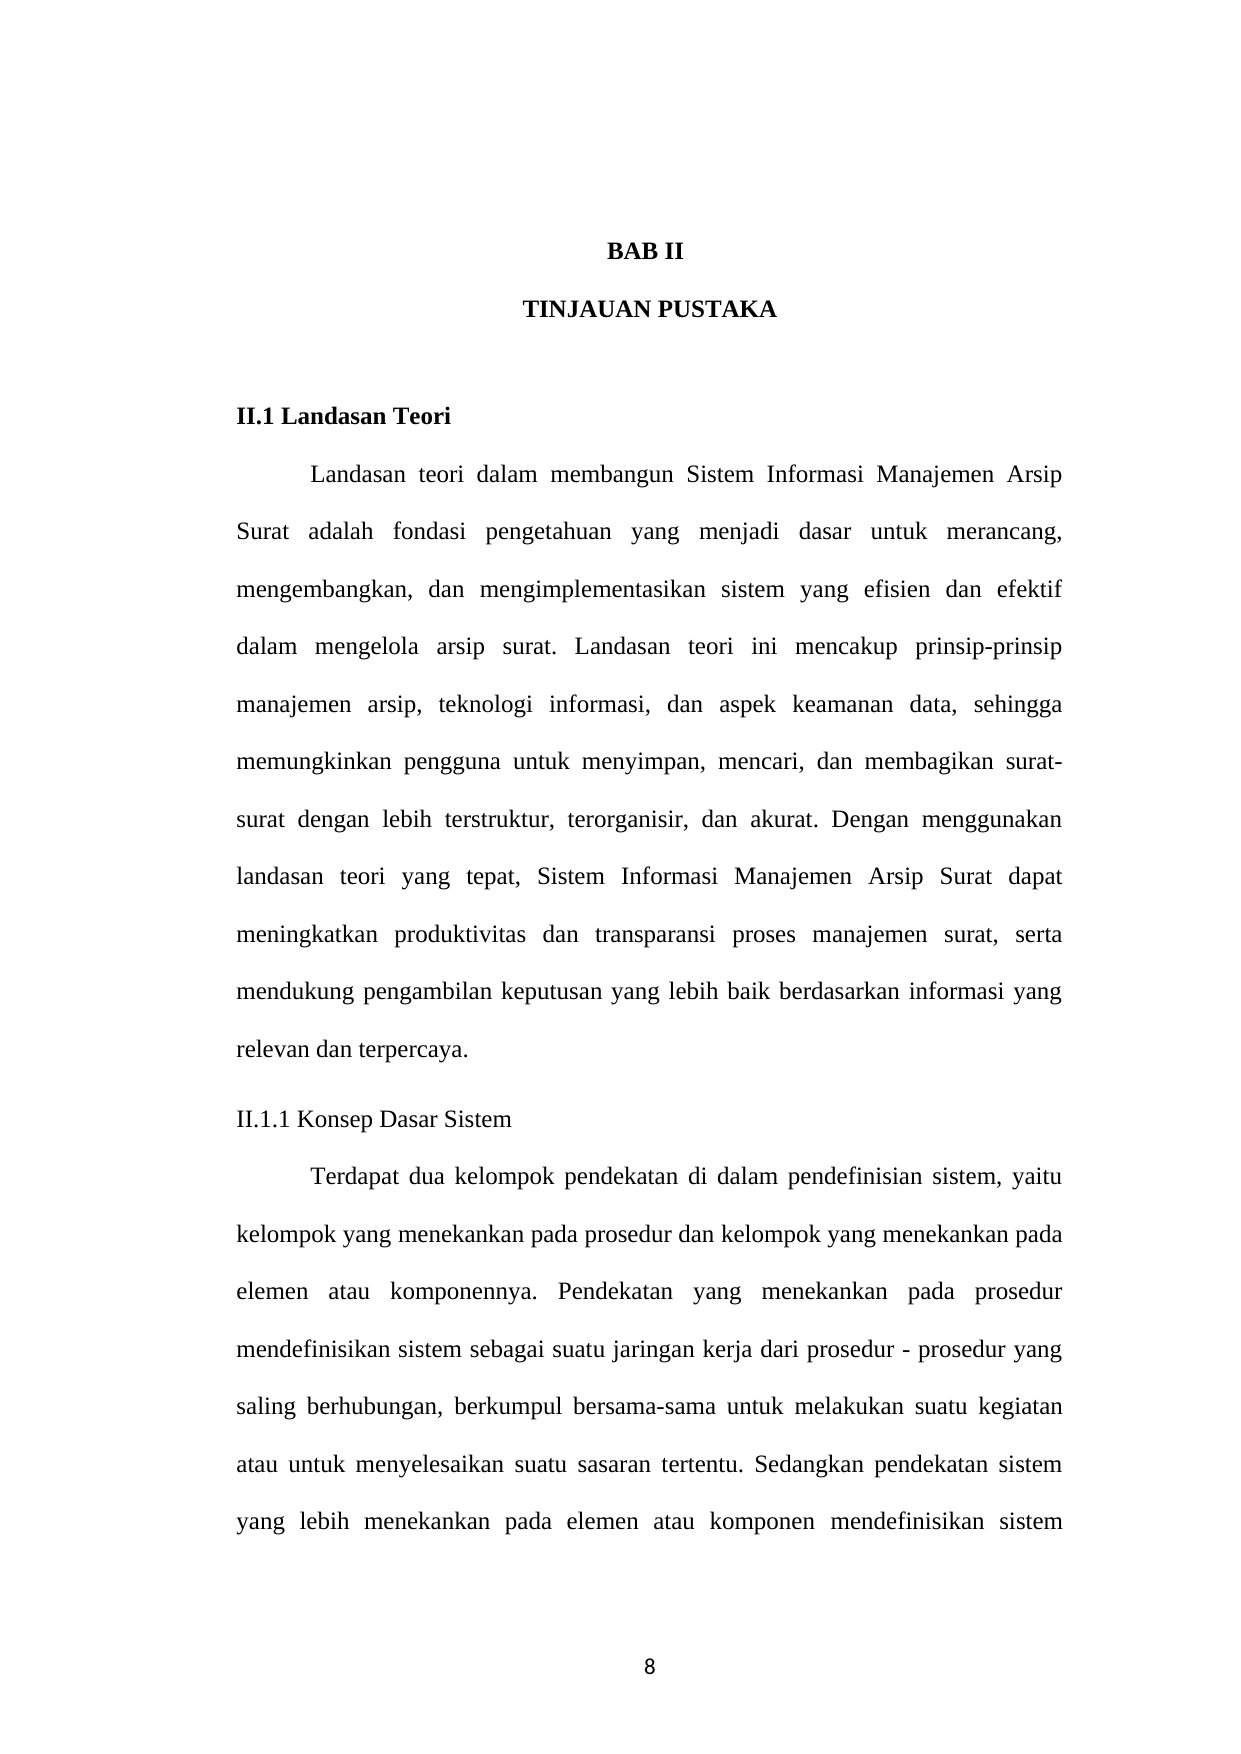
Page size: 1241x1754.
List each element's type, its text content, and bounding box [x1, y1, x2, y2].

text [236, 1161, 1063, 1535]
text Landasan teori dalam membangun Sistem Informasi Manajemen Arsip Surat adalah fondasi pengetahuan yang menjadi dasar untuk merancang, mengembangkan, dan mengimplementasikan sistem yang efisien dan efektif dalam mengelola arsip surat. Landasan teori ini mencakup prinsip-prinsip manajemen arsip, teknologi informasi, dan aspek keamanan data, sehingga memungkinkan pengguna untuk menyimpan, mencari, dan membagikan surat-surat dengan lebih terstruktur, terorganisir, dan akurat. Dengan menggunakan landasan teori yang tepat, Sistem Informasi Manajemen Arsip Surat dapat meningkatkan produktivitas dan transparansi proses manajemen surat, serta mendukung pengambilan keputusan yang lebih baik berdasarkan informasi yang relevan dan terpercaya. [236, 459, 1063, 1062]
subtitle TINJAUAN PUSTAKA [236, 236, 1063, 322]
subtitle Landasan Teori [236, 401, 1063, 430]
subtitle Konsep Dasar Sistem [236, 1104, 1063, 1132]
